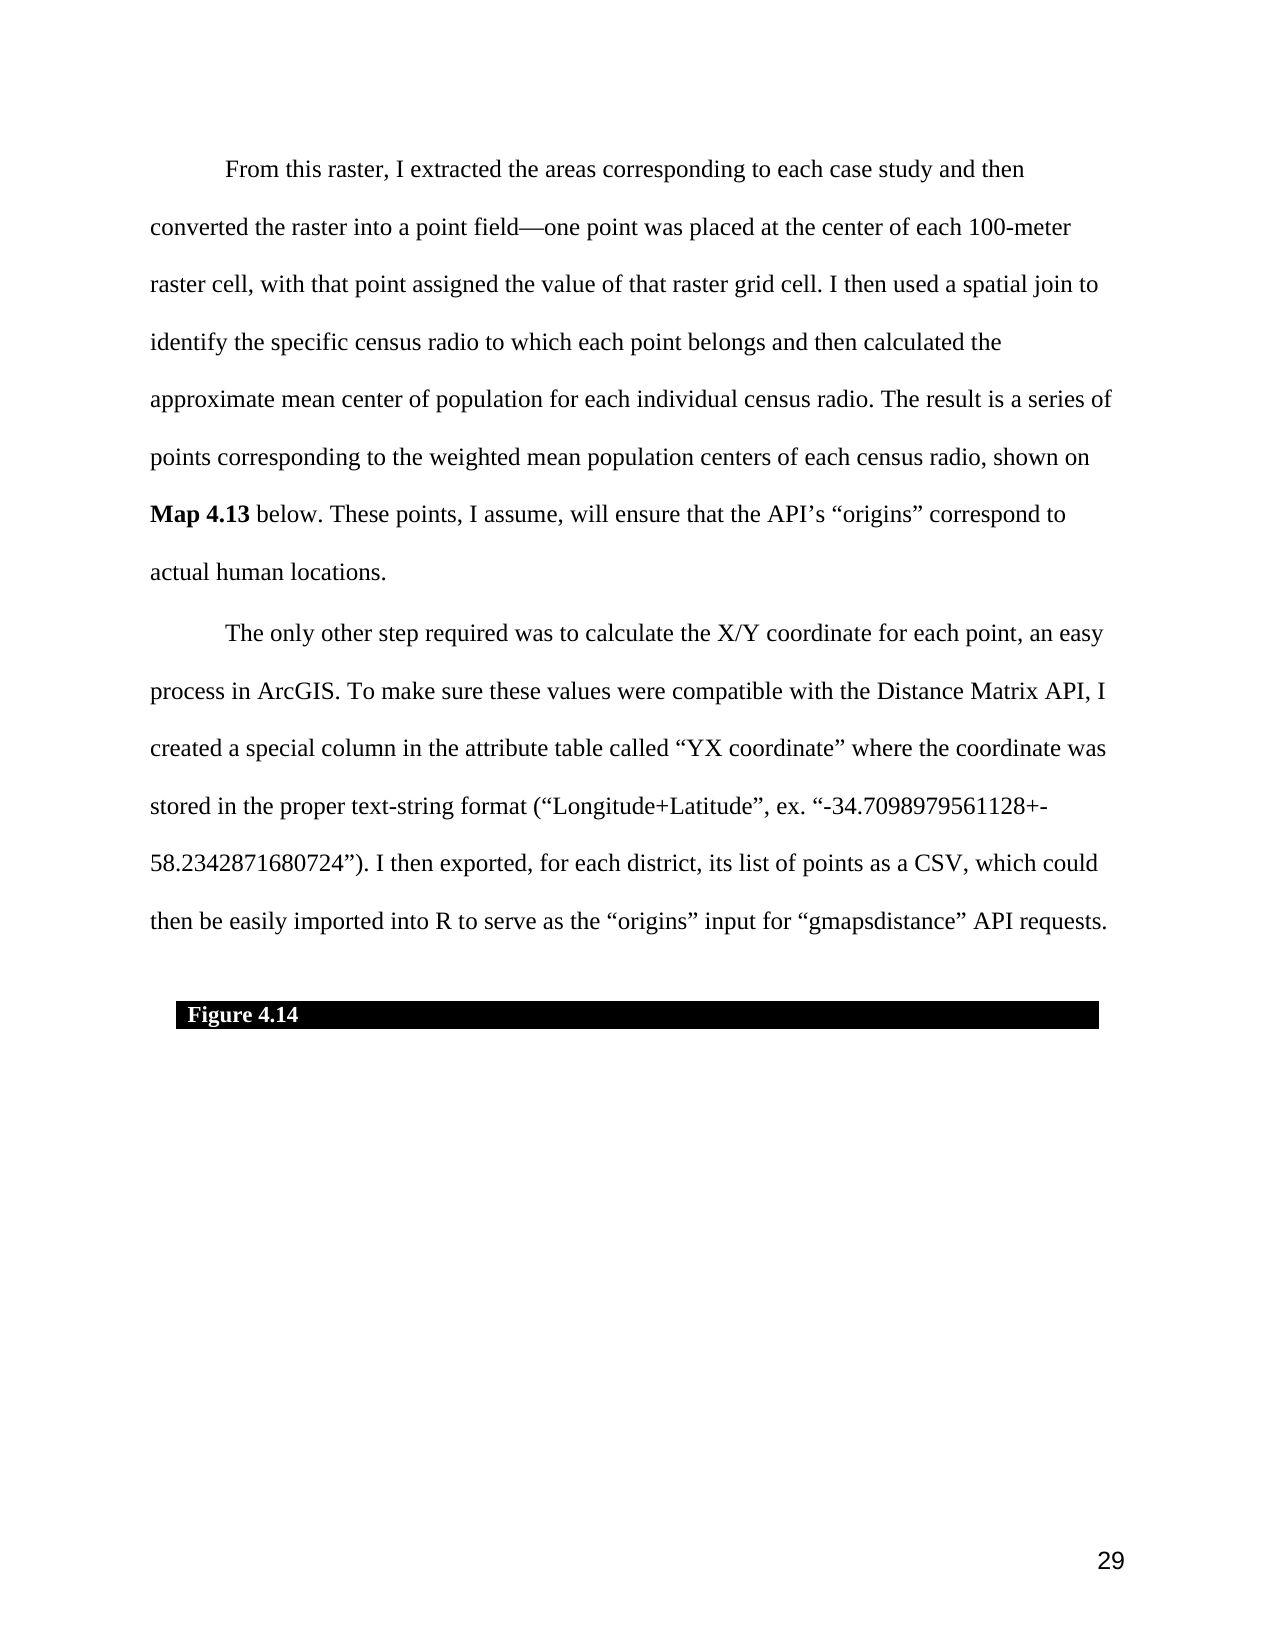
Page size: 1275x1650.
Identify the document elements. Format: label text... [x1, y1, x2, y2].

text From this raster, I extracted the areas corresponding to each case study and then converted the raster into a point field—one point was placed at the center of each 100-meter raster cell, with that point assigned the value of that raster grid cell. I then used a spatial join to identify the specific census radio to which each point belongs and then calculated the approximate mean center of population for each individual census radio. The result is a series of points corresponding to the weighted mean population centers of each census radio, shown on Map 4.13 below. These points, I assume, will ensure that the API’s “origins” correspond to actual human locations. [150, 154, 1125, 585]
text The only other step required was to calculate the X/Y coordinate for each point, an easy process in ArcGIS. To make sure these values were compatible with the Distance Matrix API, I created a special column in the attribute table called “YX coordinate” where the coordinate was stored in the proper text-string format (“Longitude+Latitude”, ex. “-34.7098979561128+-58.2342871680724”). I then exported, for each district, its list of points as a CSV, which could then be easily imported into R to serve as the “origins” input for “gmapsdistance” API requests. [150, 618, 1125, 934]
table_header Figure 4.14 [177, 1002, 1098, 1028]
